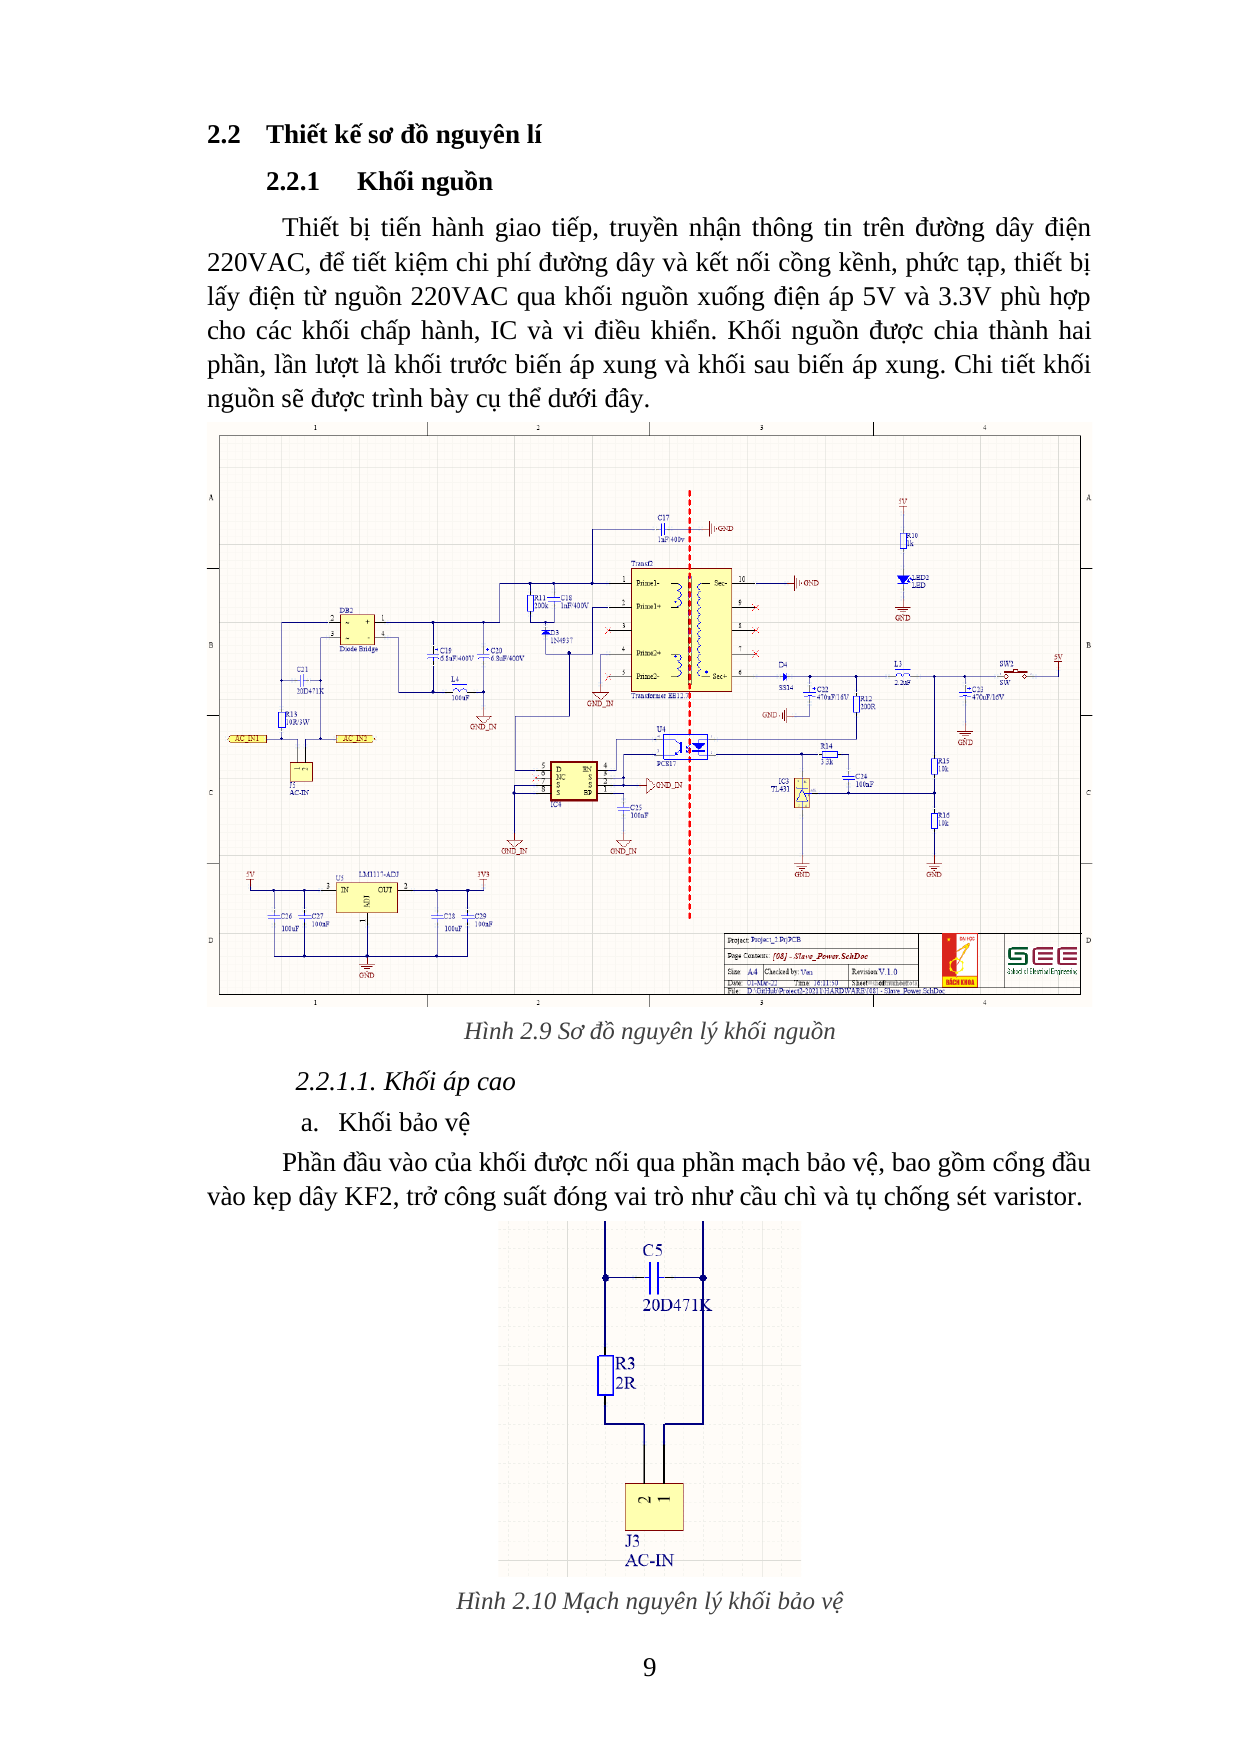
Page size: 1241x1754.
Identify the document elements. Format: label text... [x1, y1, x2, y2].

text Hình 2.2 Sơ đồ nguyên lý khối nguồn [207, 1016, 1092, 1045]
subtitle Thiết kế sơ đồ nguyên lí [207, 118, 1092, 149]
text Phần đầu vào của khối được nối qua phần mạch bảo vệ, bao gồm cổng đầu vào kẹp dây KF2, trở công suất đóng vai trò như cầu chì và tụ chống sét varistor. [207, 1146, 1092, 1212]
text Thiết bị tiến hành giao tiếp, truyền nhận thông tin trên đường dây điện 220VAC, để tiết kiệm chi phí đường dây và kết nối cồng kềnh, phức tạp, thiết bị lấy điện từ nguồn 220VAC qua khối nguồn xuống điện áp 5V và 3.3V phù hợp cho các khối chấp hành, IC và vi điều khiển. Khối nguồn được chia thành hai phần, lần lượt là khối trước biến áp xung và khối sau biến áp xung. Chi tiết khối nguồn sẽ được trình bày cụ thể dưới đây. [207, 211, 1092, 413]
picture [206, 422, 1093, 1007]
list Khối bảo vệ [301, 1106, 1092, 1137]
subtitle Khối nguồn [266, 165, 1092, 196]
subtitle Khối áp cao [207, 1066, 1092, 1097]
text Hình 2.3 Mạch nguyên lý khối bảo vệ [207, 1586, 1092, 1615]
picture [498, 1221, 802, 1577]
